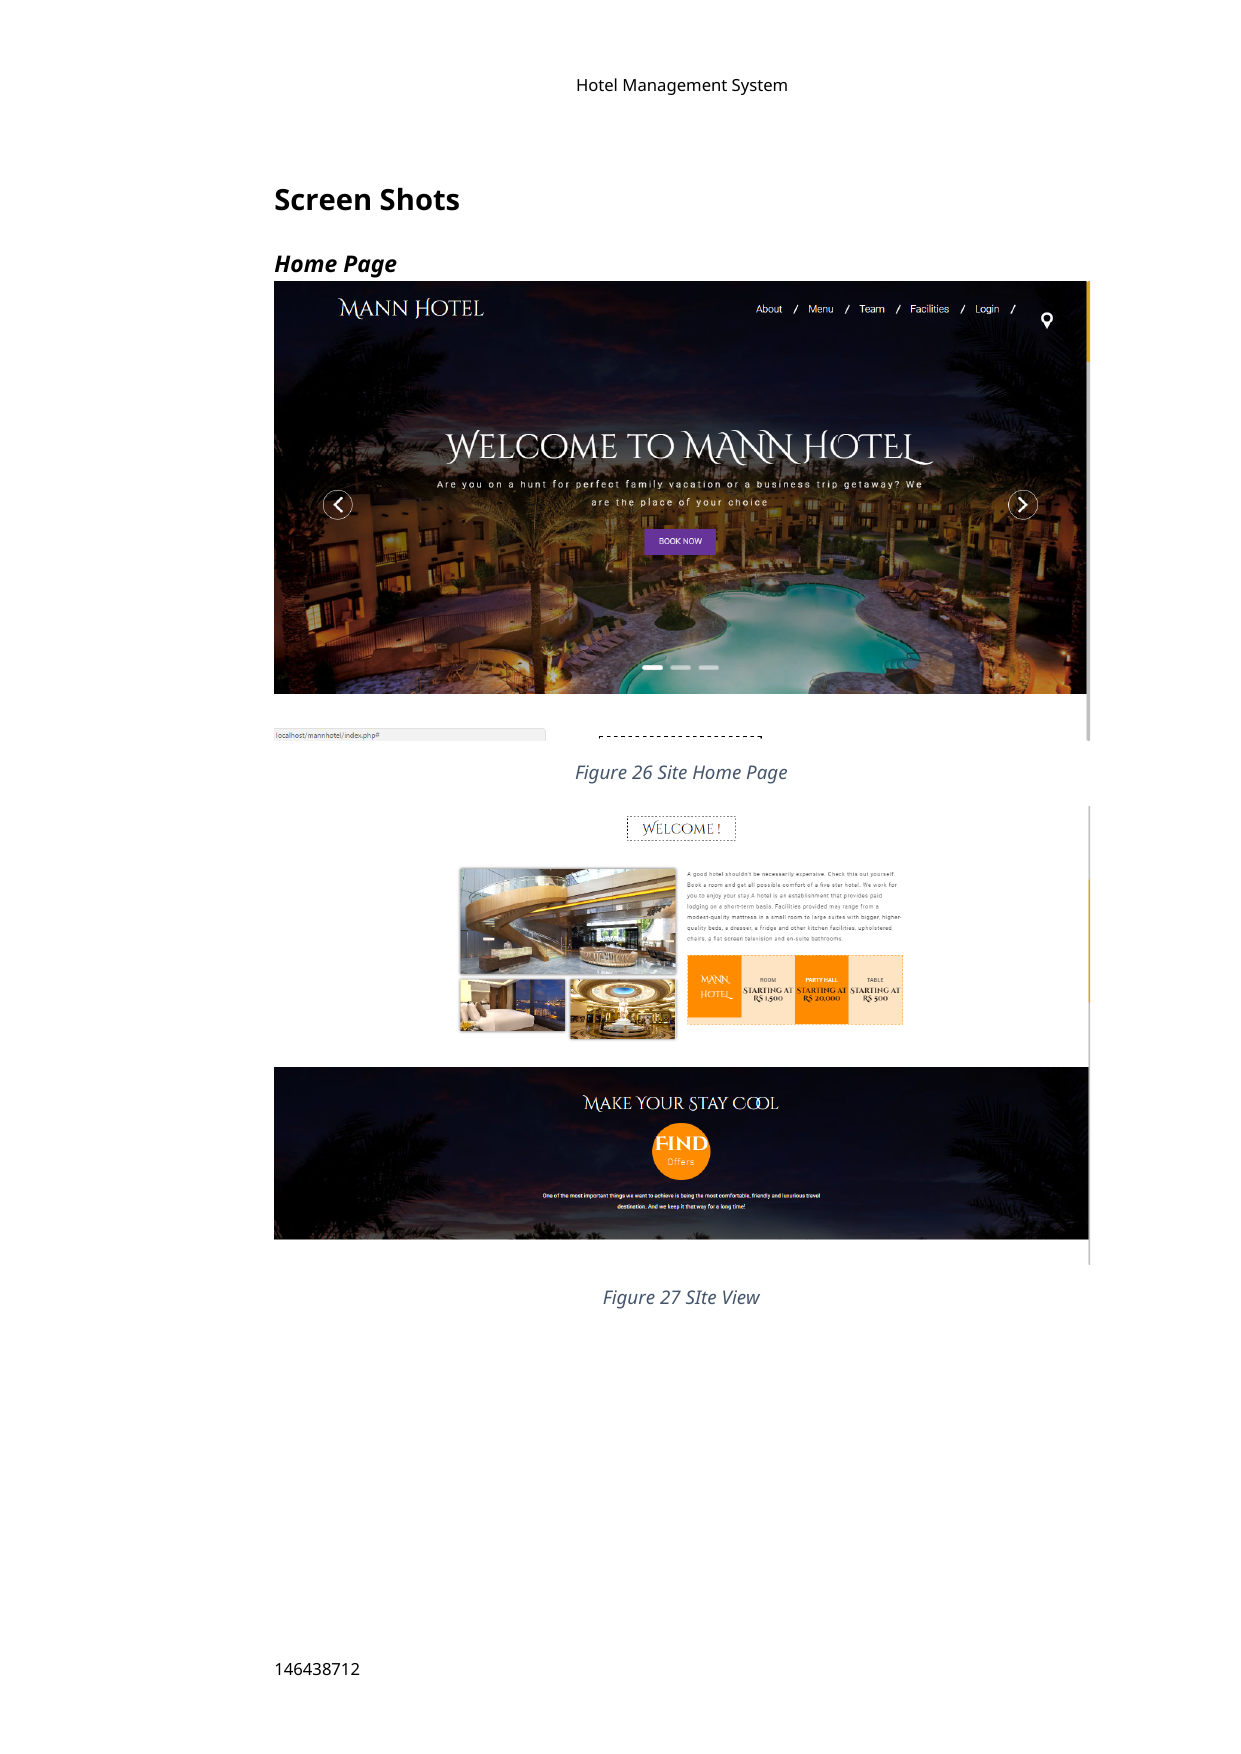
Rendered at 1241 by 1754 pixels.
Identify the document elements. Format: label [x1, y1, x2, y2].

picture [274, 806, 1091, 1265]
picture [274, 281, 1091, 741]
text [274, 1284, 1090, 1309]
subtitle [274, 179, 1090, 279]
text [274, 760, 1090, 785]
